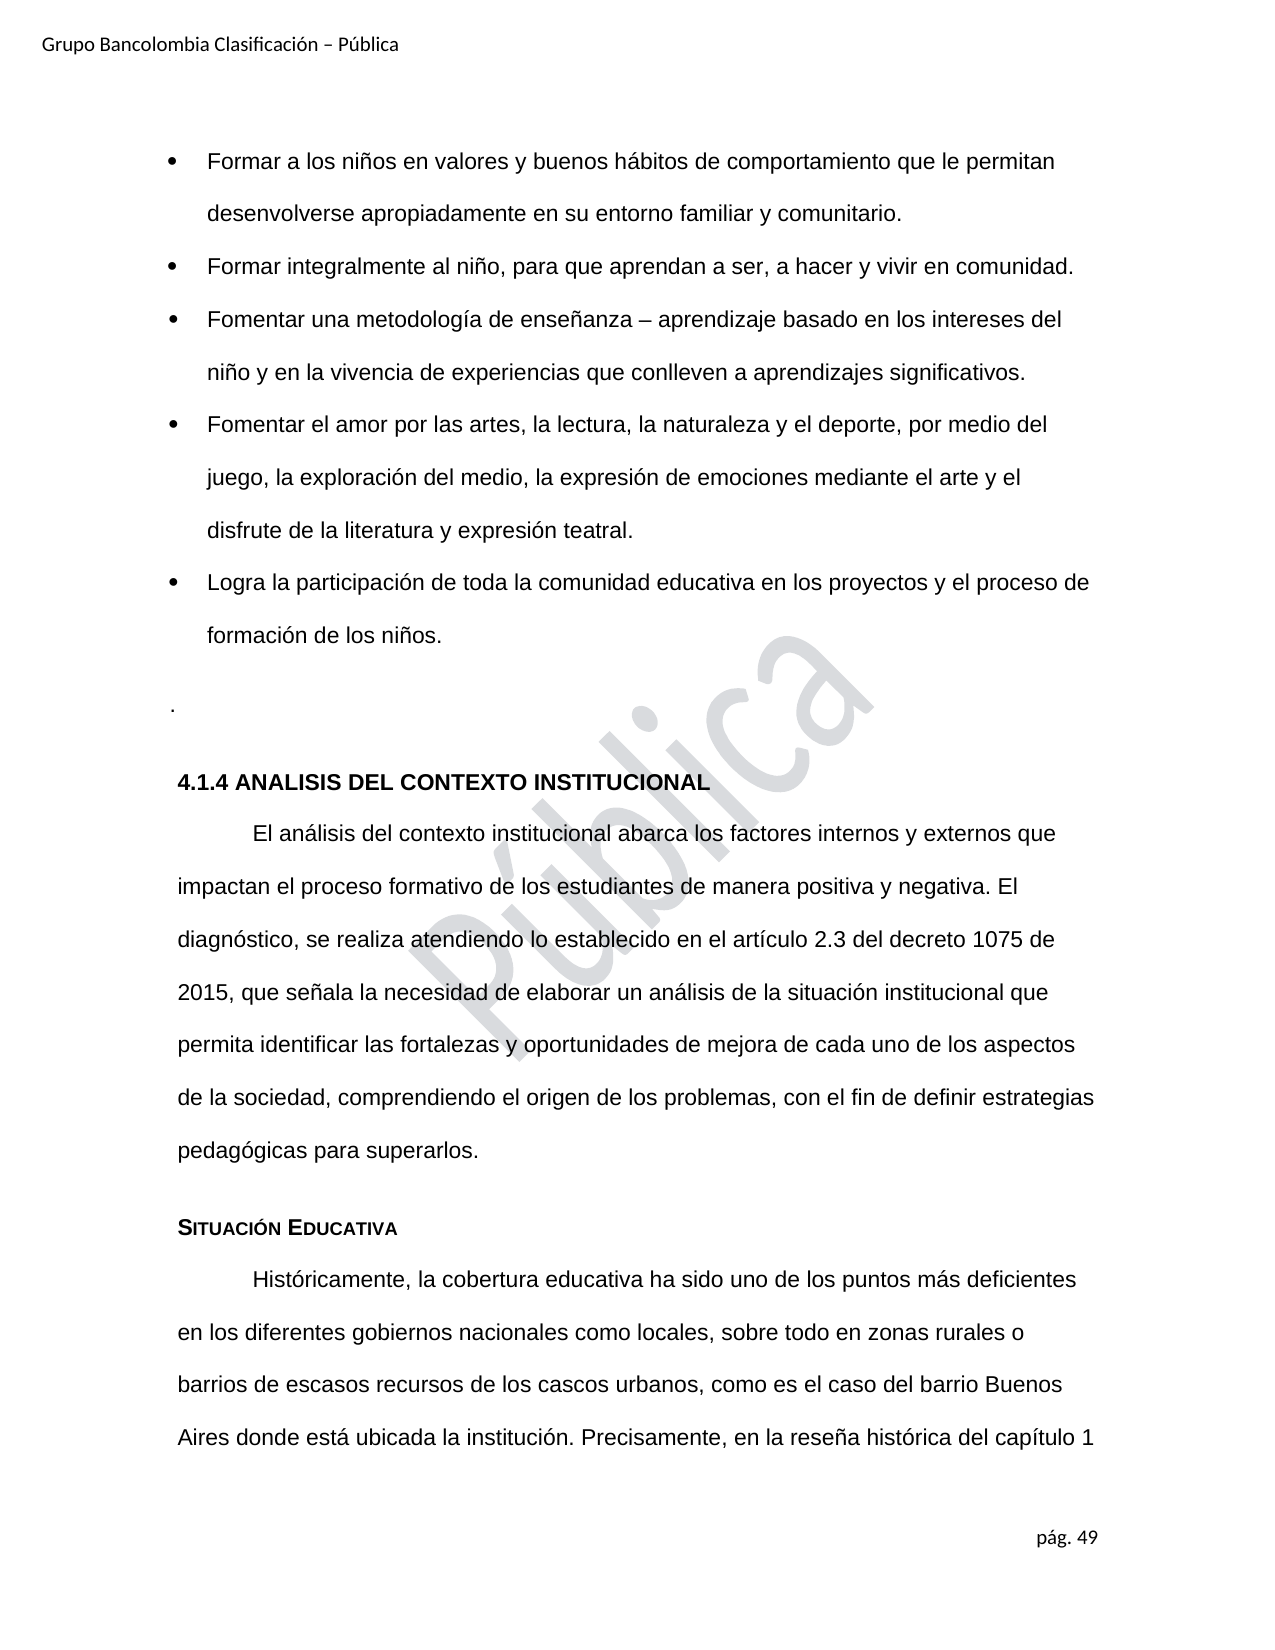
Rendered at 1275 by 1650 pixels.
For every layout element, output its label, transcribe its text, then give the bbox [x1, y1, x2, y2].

list Logra la participación de toda la comunidad educativa en los proyectos y el proceso de formación de los niños. [169, 569, 1098, 648]
subtitle 4.1.4 ANALISIS DEL CONTEXTO INSTITUCIONAL [177, 769, 1098, 795]
list Fomentar el amor por las artes, la lectura, la naturaleza y el deporte, por medio del juego, la exploración del medio, la expresión de emociones mediante el arte y el disfrute de la literatura y expresión teatral. [169, 411, 1098, 543]
list Fomentar una metodología de enseñanza – aprendizaje basado en los intereses del niño y en la vivencia de experiencias que conlleven a aprendizajes significativos. [169, 306, 1098, 385]
list Formar a los niños en valores y buenos hábitos de comportamiento que le permitan desenvolverse apropiadamente en su entorno familiar y comunitario. [168, 148, 1098, 227]
text El análisis del contexto institucional abarca los factores internos y externos que impactan el proceso formativo de los estudiantes de manera positiva y negativa. El diagnóstico, se realiza atendiendo lo establecido en el artículo 2.3 del decreto 1075 de 2015, que señala la necesidad de elaborar un análisis de la situación institucional que permita identificar las fortalezas y oportunidades de mejora de cada uno de los aspectos de la sociedad, comprendiendo el origen de los problemas, con el fin de definir estrategias pedagógicas para superarlos. [177, 820, 1098, 1163]
subtitle Situación Educativa [177, 1214, 1098, 1241]
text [177, 1266, 1098, 1450]
text . [169, 691, 1098, 718]
list Formar integralmente al niño, para que aprendan a ser, a hacer y vivir en comunidad. [168, 253, 1098, 279]
